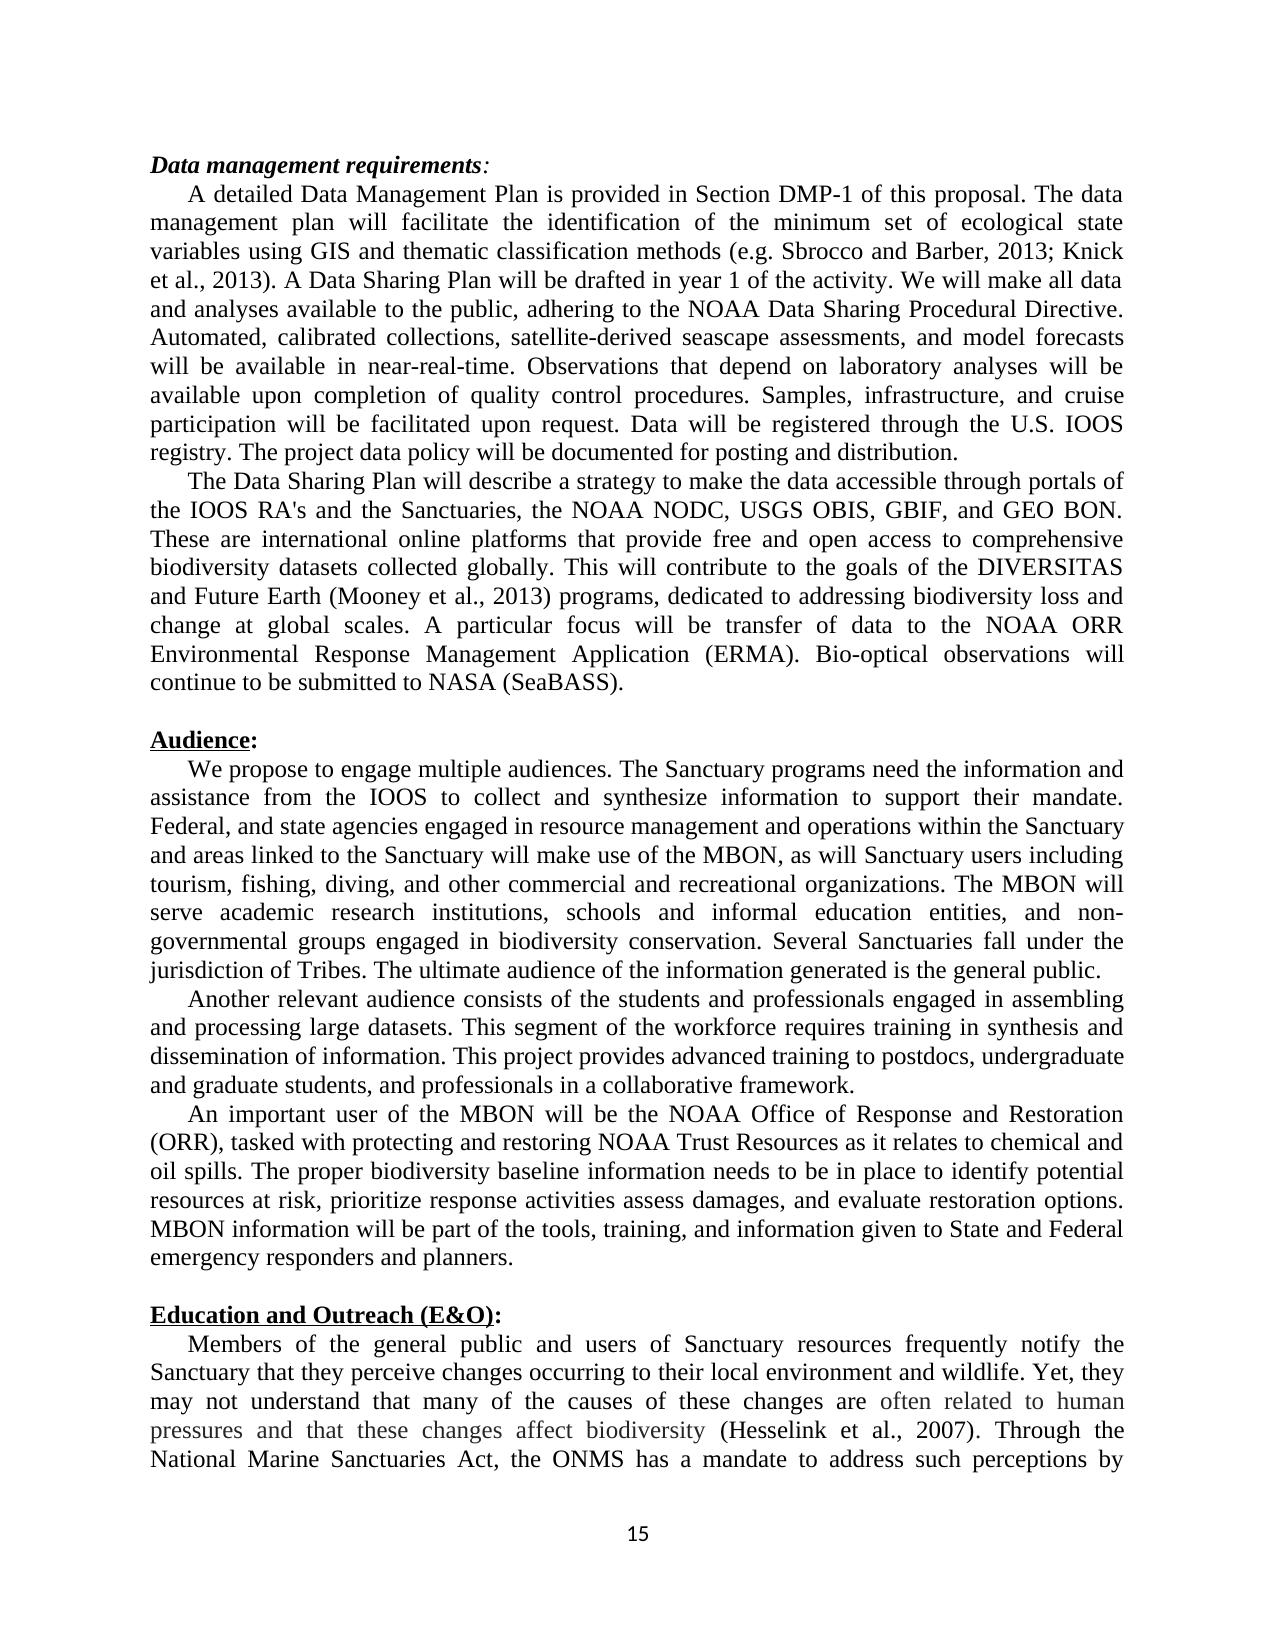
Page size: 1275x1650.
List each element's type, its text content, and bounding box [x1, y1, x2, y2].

text The Data Sharing Plan will describe a strategy to make the data accessible through portals of the IOOS RA's and the Sanctuaries, the NOAA NODC, USGS OBIS, GBIF, and GEO BON. These are international online platforms that provide free and open access to comprehensive biodiversity datasets collected globally. This will contribute to the goals of the DIVERSITAS and Future Earth (Mooney et al., 2013) programs, dedicated to addressing biodiversity loss and change at global scales. A particular focus will be transfer of data to the NOAA ORR Environmental Response Management Application (ERMA). Bio-optical observations will continue to be submitted to NASA (SeaBASS). [150, 466, 1125, 696]
text We propose to engage multiple audiences. The Sanctuary programs need the information and assistance from the IOOS to collect and synthesize information to support their mandate. Federal, and state agencies engaged in resource management and operations within the Sanctuary and areas linked to the Sanctuary will make use of the MBON, as will Sanctuary users including tourism, fishing, diving, and other commercial and recreational organizations. The MBON will serve academic research institutions, schools and informal education entities, and non-governmental groups engaged in biodiversity conservation. Several Sanctuaries fall under the jurisdiction of Tribes. The ultimate audience of the information generated is the general public. [150, 754, 1125, 984]
text Another relevant audience consists of the students and professionals engaged in assembling and processing large datasets. This segment of the workforce requires training in synthesis and dissemination of information. This project provides advanced training to postdocs, undergraduate and graduate students, and professionals in a collaborative framework. [150, 984, 1125, 1099]
text Audience: [150, 725, 1125, 754]
text A detailed Data Management Plan is provided in Section DMP-1 of this proposal. The data management plan will facilitate the identification of the minimum set of ecological state variables using GIS and thematic classification methods (e.g. Sbrocco and Barber, 2013; Knick et al., 2013). A Data Sharing Plan will be drafted in year 1 of the activity. We will make all data and analyses available to the public, adhering to the NOAA Data Sharing Procedural Directive. Automated, calibrated collections, satellite-derived seascape assessments, and model forecasts will be available in near-real-time. Observations that depend on laboratory analyses will be available upon completion of quality control procedures. Samples, infrastructure, and cruise participation will be facilitated upon request. Data will be registered through the U.S. IOOS registry. The project data policy will be documented for posting and distribution. [150, 179, 1125, 466]
text Data management requirements: [150, 150, 1125, 179]
text An important user of the MBON will be the NOAA Office of Response and Restoration (ORR), tasked with protecting and restoring NOAA Trust Resources as it relates to chemical and oil spills. The proper biodiversity baseline information needs to be in place to identify potential resources at risk, prioritize response activities assess damages, and evaluate restoration options. MBON information will be part of the tools, training, and information given to State and Federal emergency responders and planners. [150, 1099, 1125, 1271]
text Education and Outreach (E&O): [150, 1300, 1125, 1329]
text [150, 1329, 1125, 1472]
